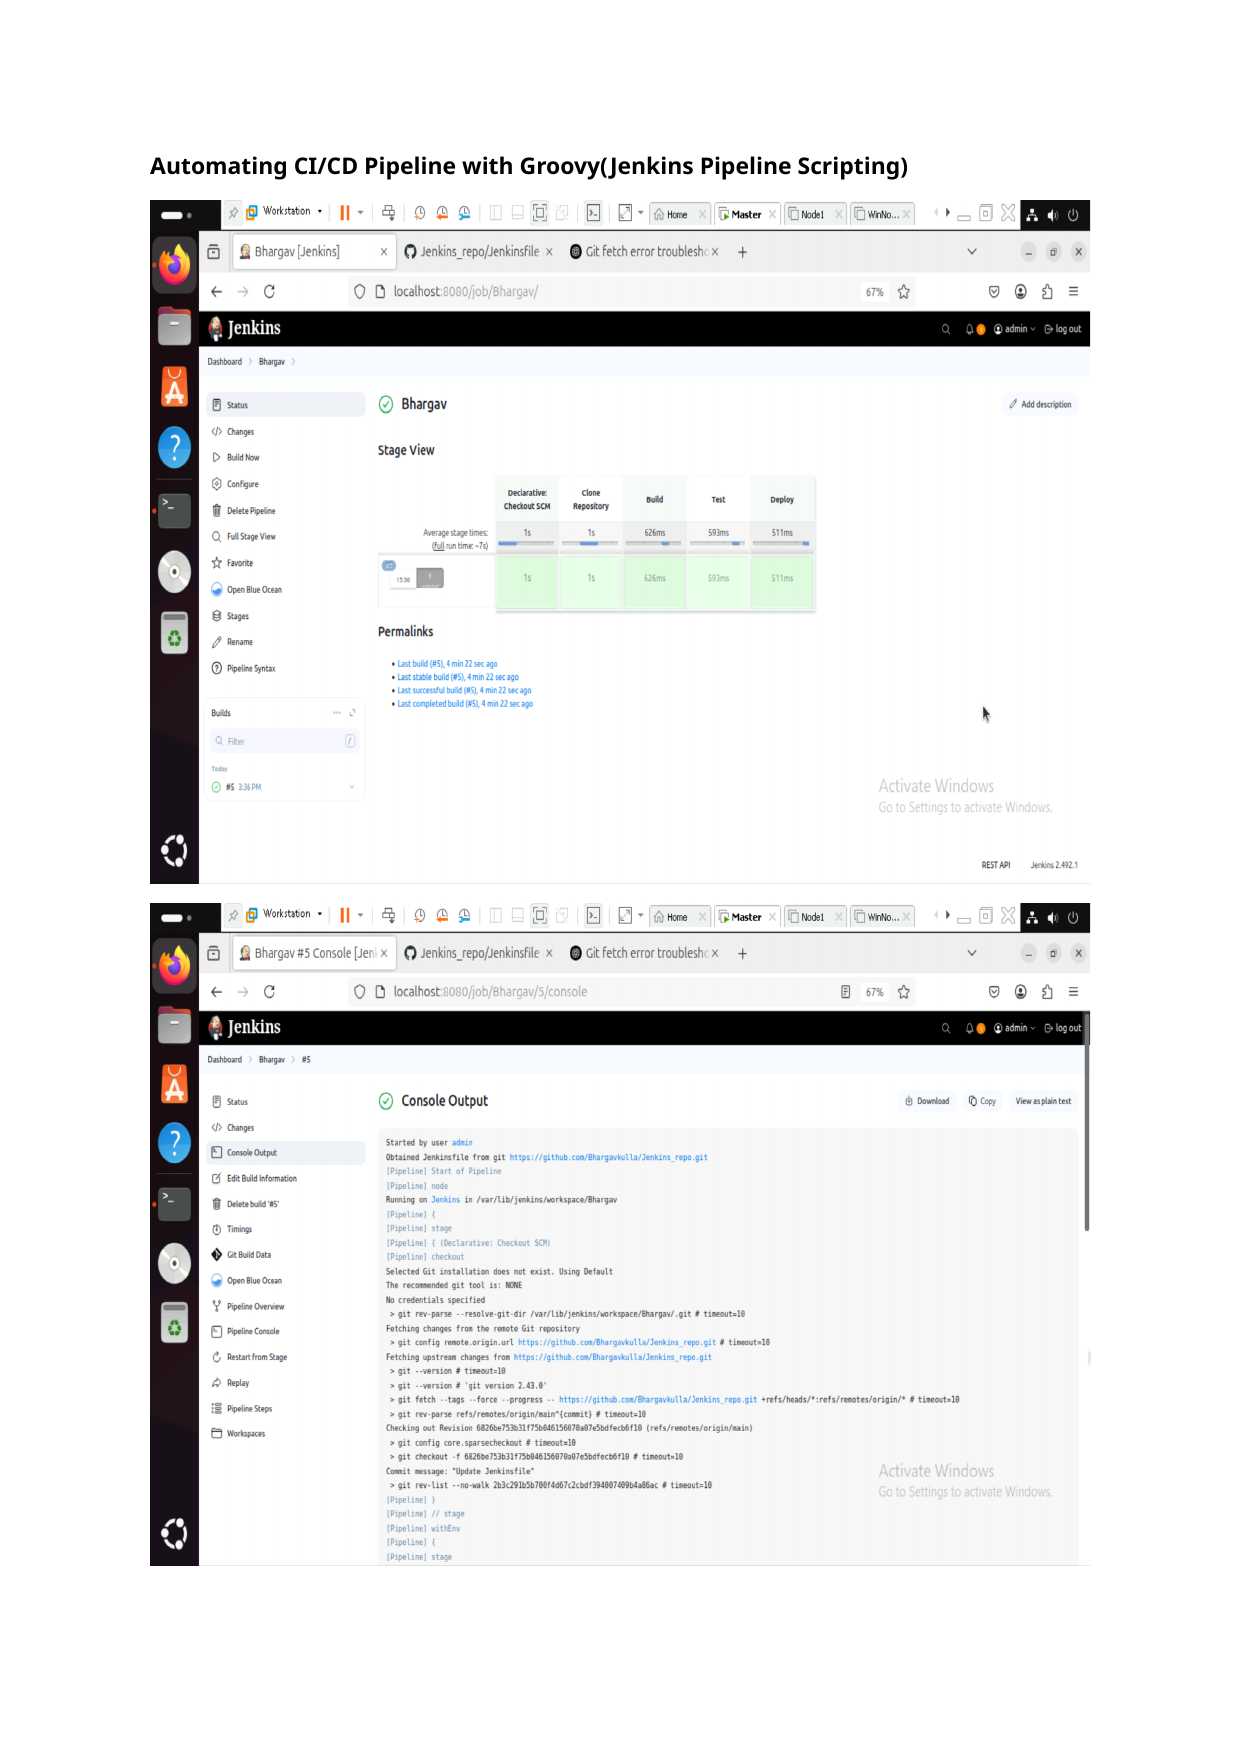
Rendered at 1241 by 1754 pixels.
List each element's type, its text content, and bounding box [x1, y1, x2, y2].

picture [150, 903, 1091, 1566]
text Automating CI/CD Pipeline with Groovy(Jenkins Pipeline Scripting) [150, 150, 1090, 181]
picture [150, 200, 1091, 884]
